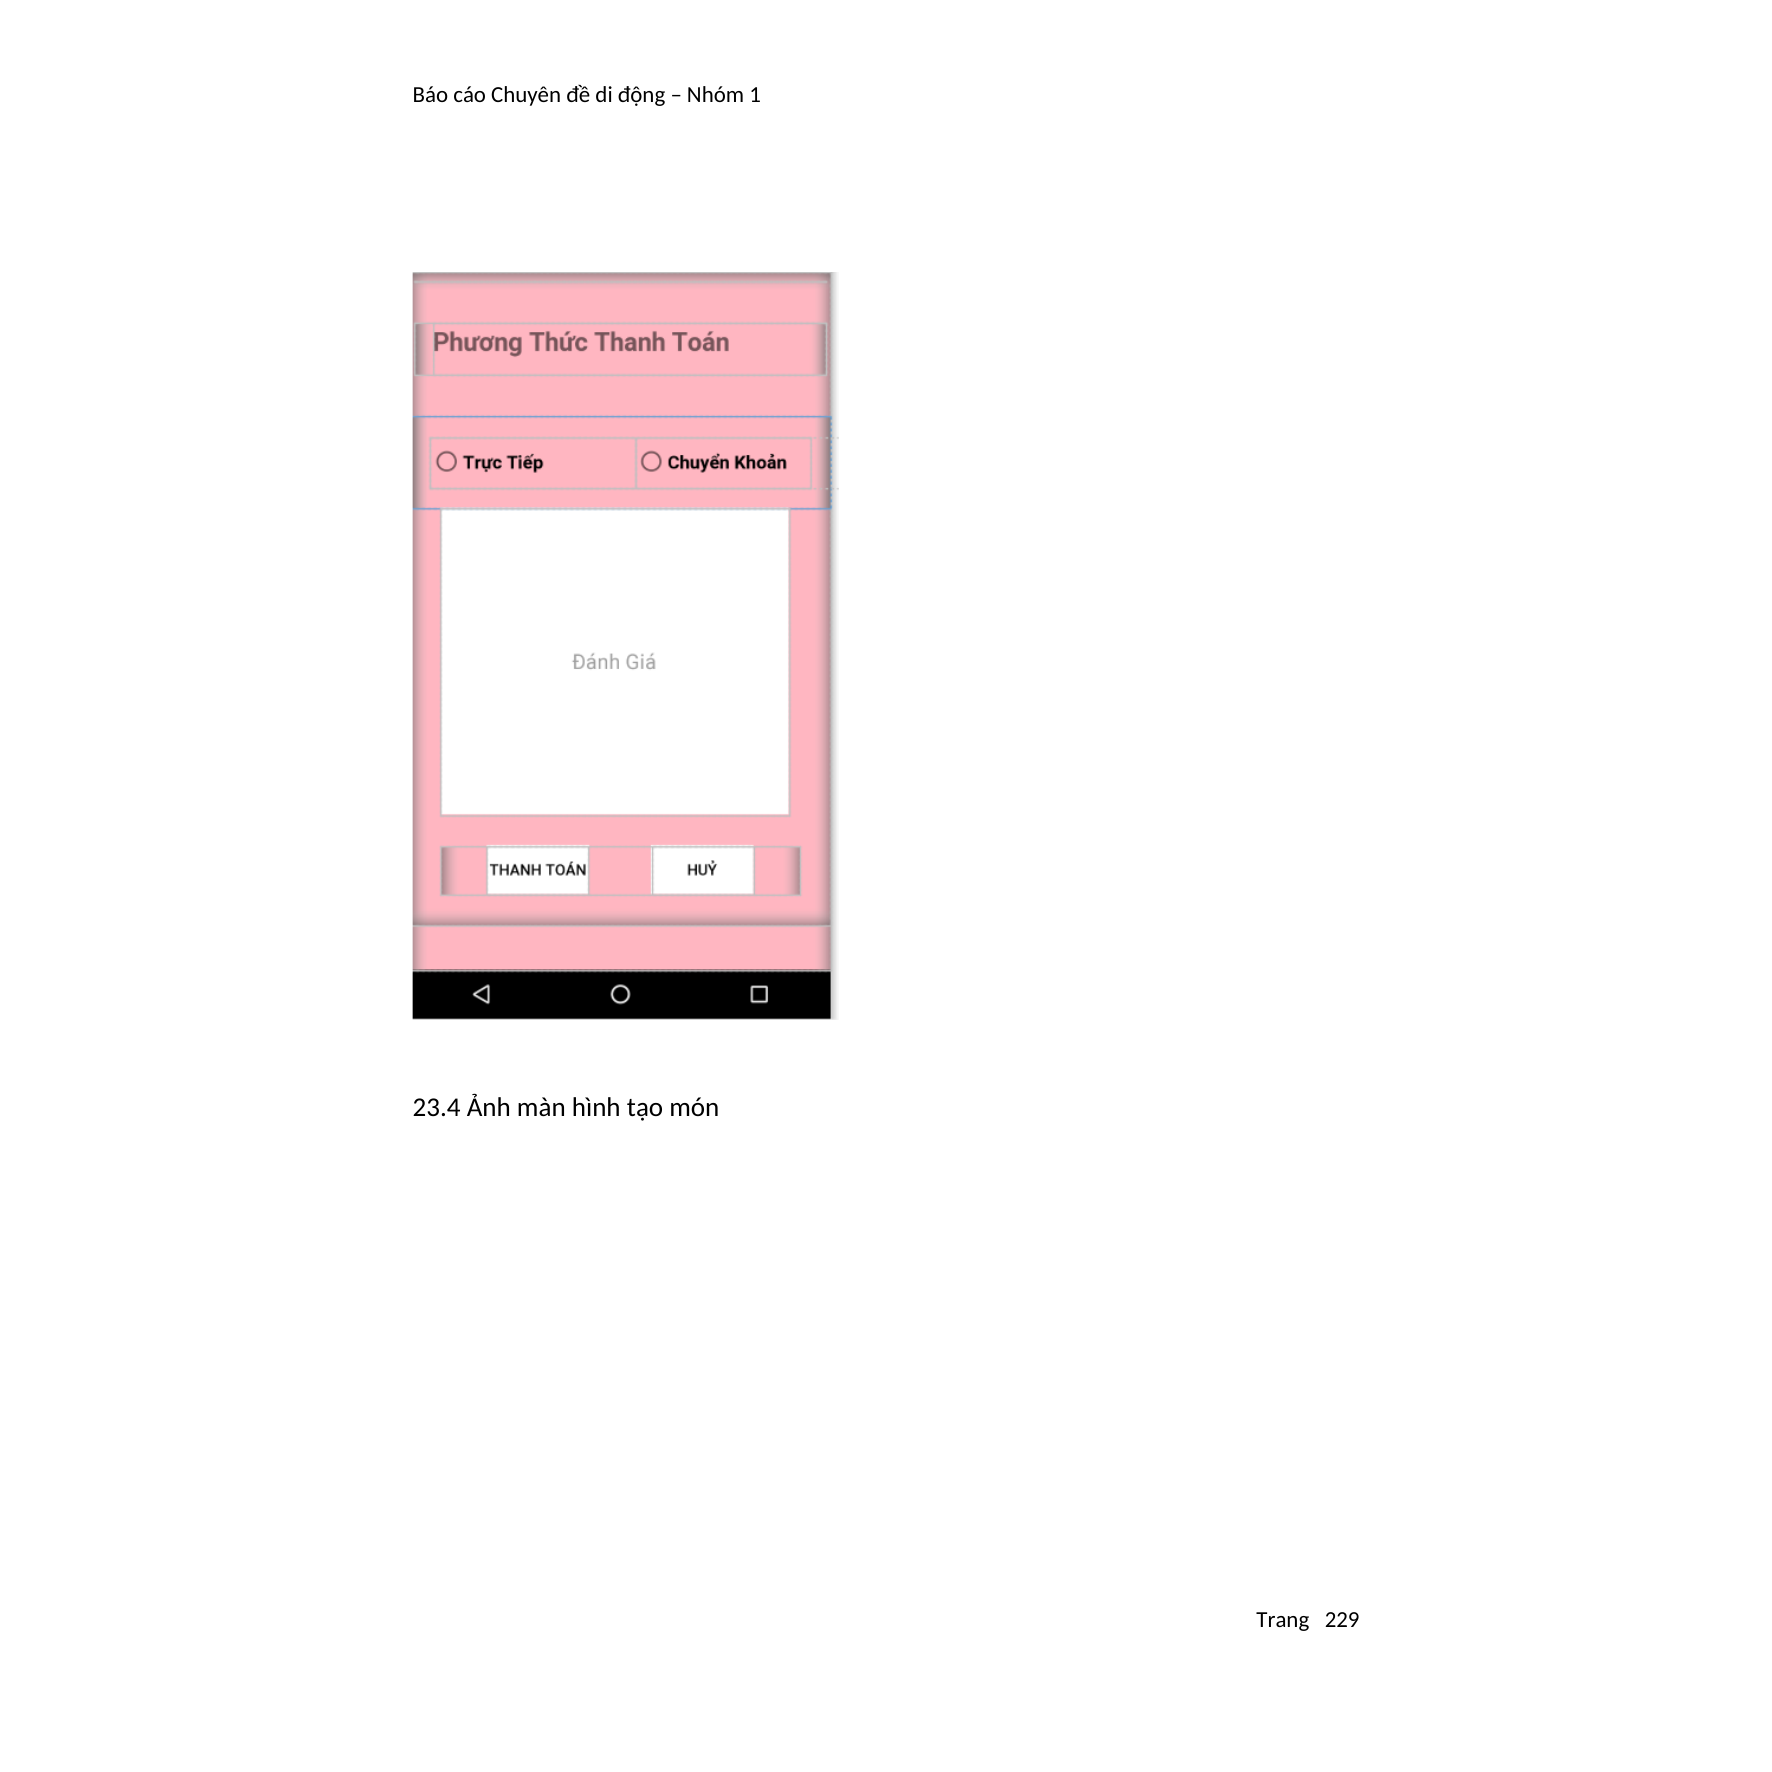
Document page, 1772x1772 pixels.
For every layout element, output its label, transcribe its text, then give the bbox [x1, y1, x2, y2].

picture [412, 272, 839, 1020]
text 23.4 Ảnh màn hình tạo món [412, 1090, 1359, 1123]
